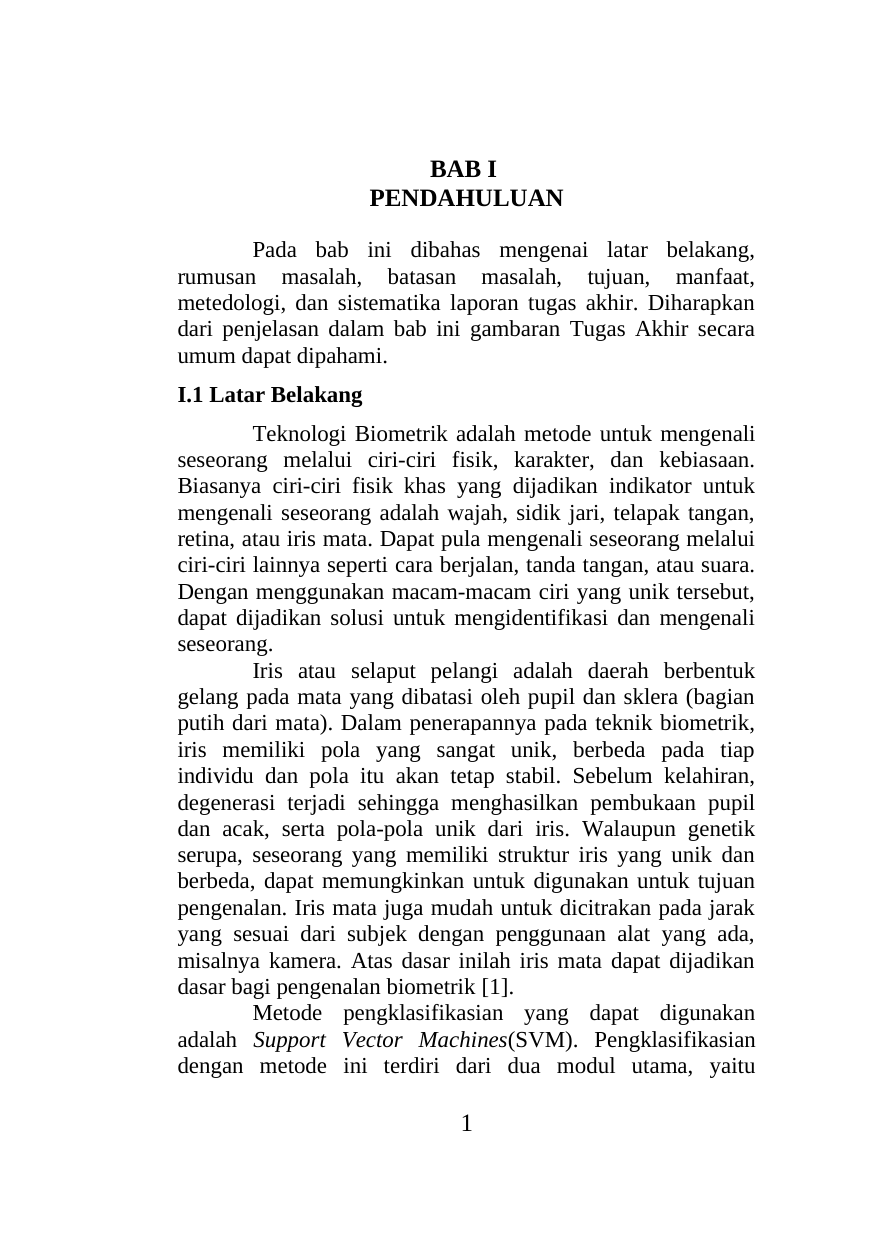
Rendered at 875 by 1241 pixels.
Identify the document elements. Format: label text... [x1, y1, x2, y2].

subtitle PENDAHULUAN [177, 154, 756, 211]
text Pada bab ini dibahas mengenai latar belakang, rumusan masalah, batasan masalah, tujuan, manfaat, metedologi, dan sistematika laporan tugas akhir. Diharapkan dari penjelasan dalam bab ini gambaran Tugas Akhir secara umum dapat dipahami. [177, 236, 756, 368]
text Iris atau selaput pelangi adalah daerah berbentuk gelang pada mata yang dibatasi oleh pupil dan sklera (bagian putih dari mata). Dalam penerapannya pada teknik biometrik, iris memiliki pola yang sangat unik, berbeda pada tiap individu dan pola itu akan tetap stabil. Sebelum kelahiran, degenerasi terjadi sehingga menghasilkan pembukaan pupil dan acak, serta pola-pola unik dari iris. Walaupun genetik serupa, seseorang yang memiliki struktur iris yang unik dan berbeda, dapat memungkinkan untuk digunakan untuk tujuan pengenalan. Iris mata juga mudah untuk dicitrakan pada jarak yang sesuai dari subjek dengan penggunaan alat yang ada, misalnya kamera. Atas dasar inilah iris mata dapat dijadikan dasar bagi pengenalan biometrik. [177, 657, 756, 999]
subtitle Latar Belakang [177, 381, 756, 407]
text Teknologi Biometrik adalah metode untuk mengenali seseorang melalui ciri-ciri fisik, karakter, dan kebiasaan. Biasanya ciri-ciri fisik khas yang dijadikan indikator untuk mengenali seseorang adalah wajah, sidik jari, telapak tangan, retina, atau iris mata. Dapat pula mengenali seseorang melalui ciri-ciri lainnya seperti cara berjalan, tanda tangan, atau suara. Dengan menggunakan macam-macam ciri yang unik tersebut, dapat dijadikan solusi untuk mengidentifikasi dan mengenali seseorang. [177, 419, 756, 657]
